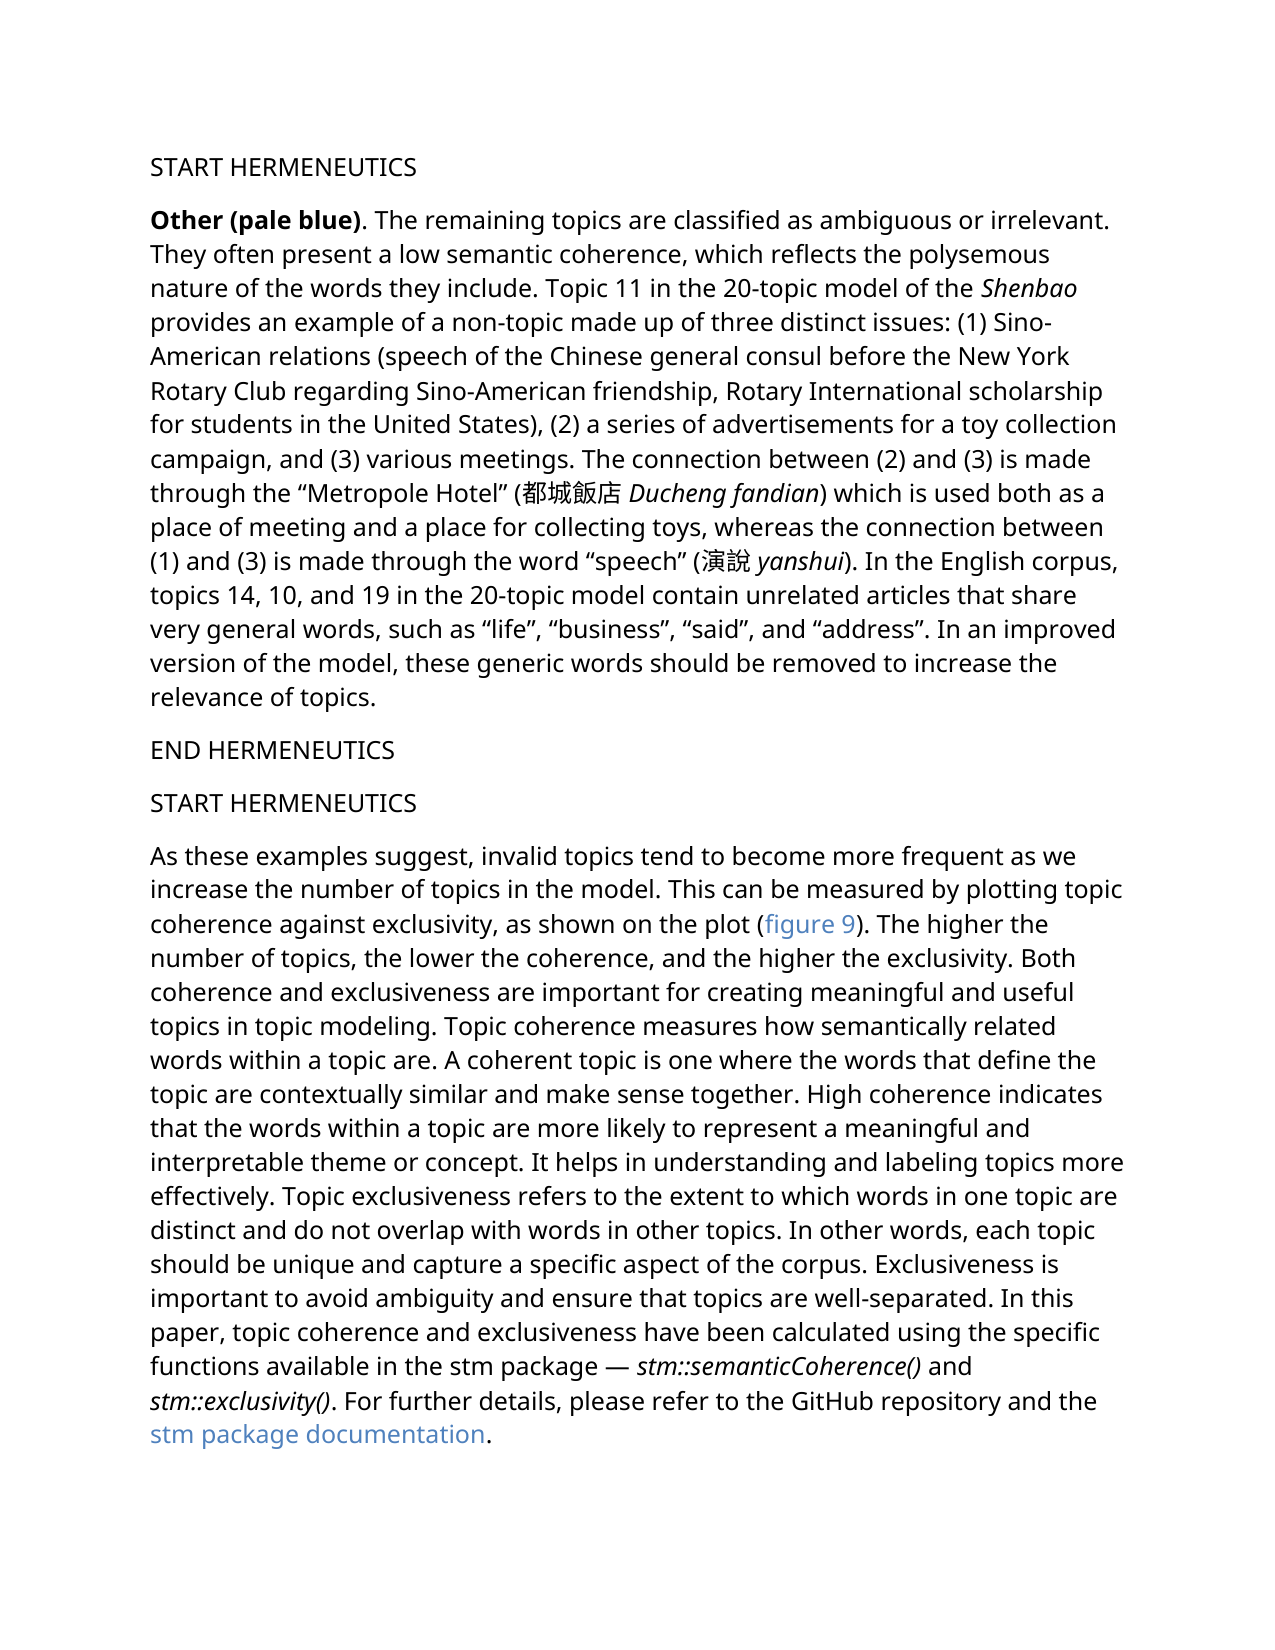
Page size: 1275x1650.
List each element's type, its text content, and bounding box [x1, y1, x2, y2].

text Other (pale blue). The remaining topics are classified as ambiguous or irrelevant. They often present a low semantic coherence, which reflects the polysemous nature of the words they include. Topic 11 in the 20-topic model of the Shenbao provides an example of a non-topic made up of three distinct issues: (1) Sino-American relations (speech of the Chinese general consul before the New York Rotary Club regarding Sino-American friendship, Rotary International scholarship for students in the United States), (2) a series of advertisements for a toy collection campaign, and (3) various meetings. The connection between (2) and (3) is made through the “Metropole Hotel” (都城飯店 Ducheng fandian) which is used both as a place of meeting and a place for collecting toys, whereas the connection between (1) and (3) is made through the word “speech” (演說 yanshui). In the English corpus, topics 14, 10, and 19 in the 20-topic model contain unrelated articles that share very general words, such as “life”, “business”, “said”, and “address”. In an improved version of the model, these generic words should be removed to increase the relevance of topics. [150, 203, 1125, 714]
text END HERMENEUTICS [150, 732, 1125, 767]
text As these examples suggest, invalid topics tend to become more frequent as we increase the number of topics in the model. This can be measured by plotting topic coherence against exclusivity, as shown on the plot (figure 9). The higher the number of topics, the lower the coherence, and the higher the exclusivity. Both coherence and exclusiveness are important for creating meaningful and useful topics in topic modeling. Topic coherence measures how semantically related words within a topic are. A coherent topic is one where the words that define the topic are contextually similar and make sense together. High coherence indicates that the words within a topic are more likely to represent a meaningful and interpretable theme or concept. It helps in understanding and labeling topics more effectively. Topic exclusiveness refers to the extent to which words in one topic are distinct and do not overlap with words in other topics. In other words, each topic should be unique and capture a specific aspect of the corpus. Exclusiveness is important to avoid ambiguity and ensure that topics are well-separated. In this paper, topic coherence and exclusiveness have been calculated using the specific functions available in the stm package — stm::semanticCoherence() and stm::exclusivity(). For further details, please refer to the GitHub repository and the stm package documentation. [150, 838, 1125, 1451]
text START HERMENEUTICS [150, 785, 1125, 819]
text START HERMENEUTICS [150, 150, 1125, 184]
